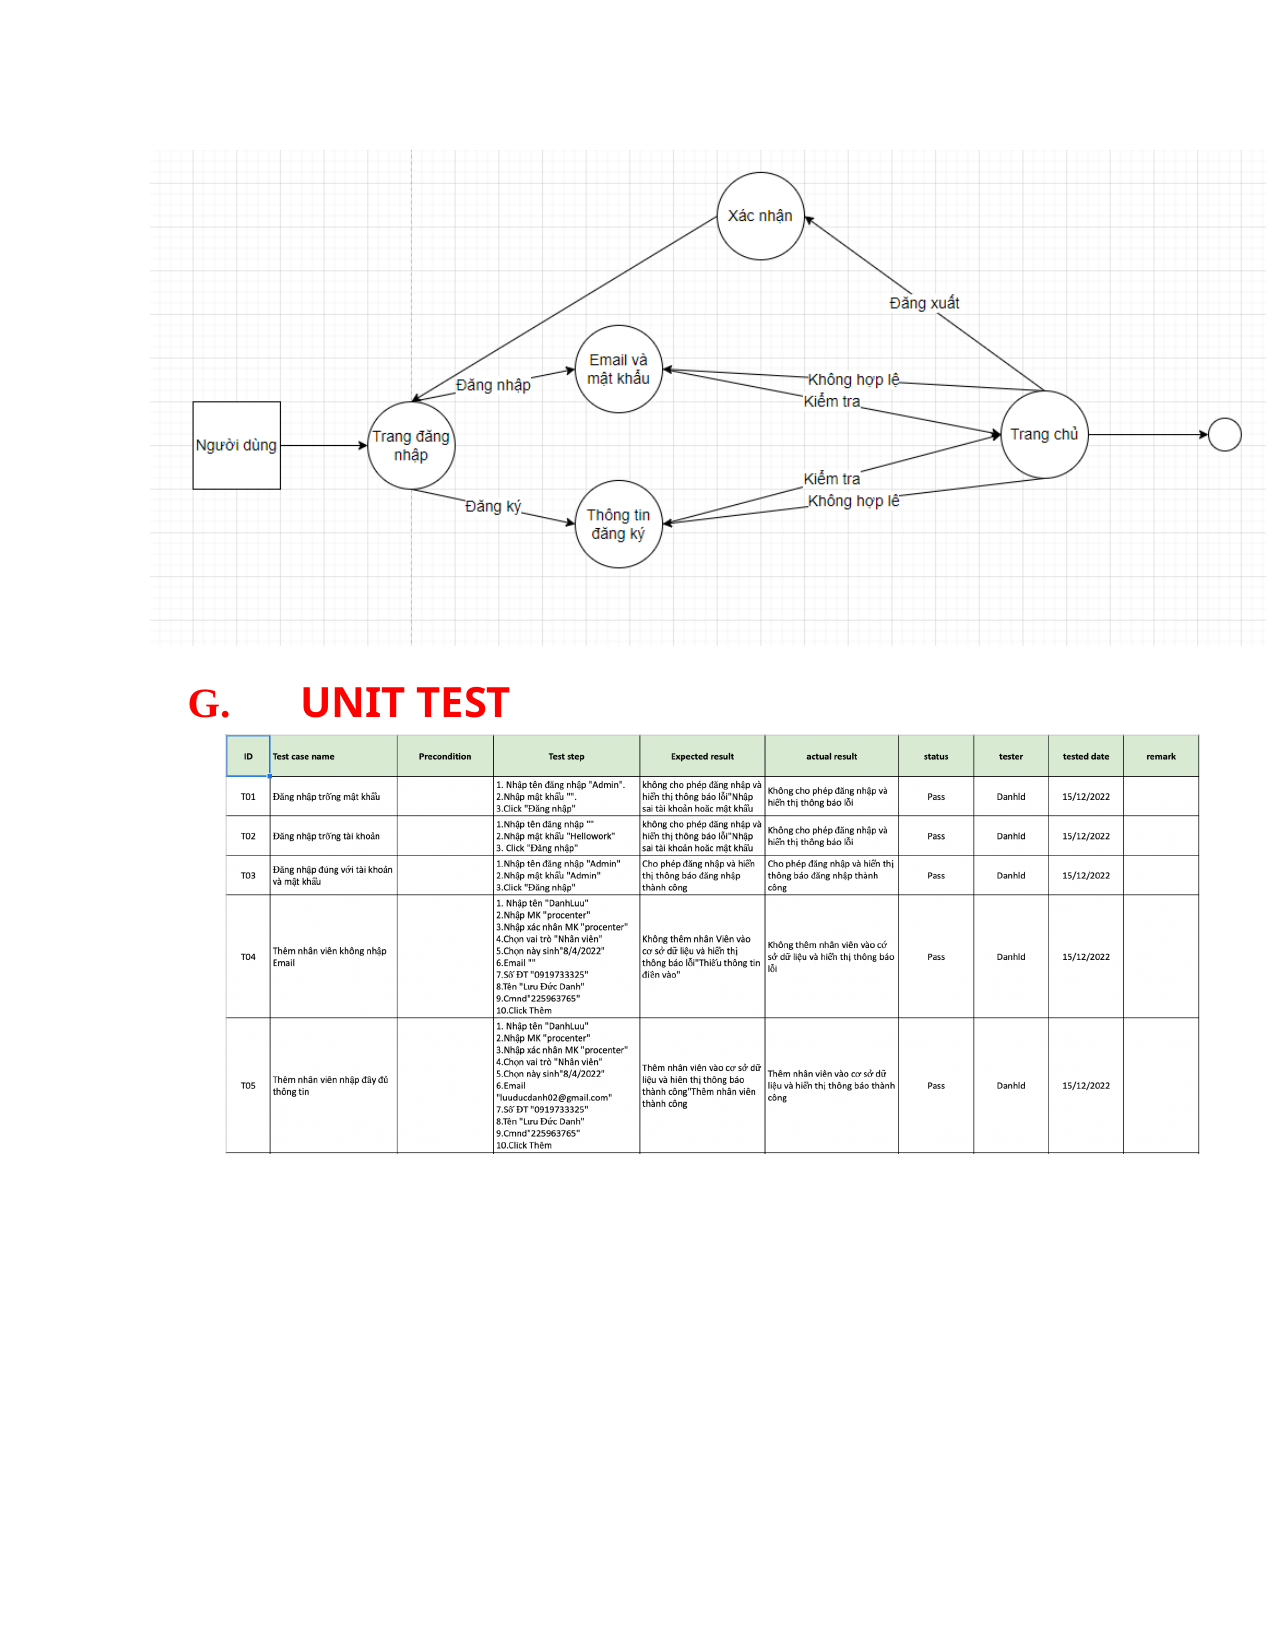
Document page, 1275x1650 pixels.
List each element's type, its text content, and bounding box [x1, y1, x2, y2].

subtitle Unit test [187, 673, 1125, 730]
picture [225, 734, 1200, 1154]
picture [150, 150, 1267, 646]
